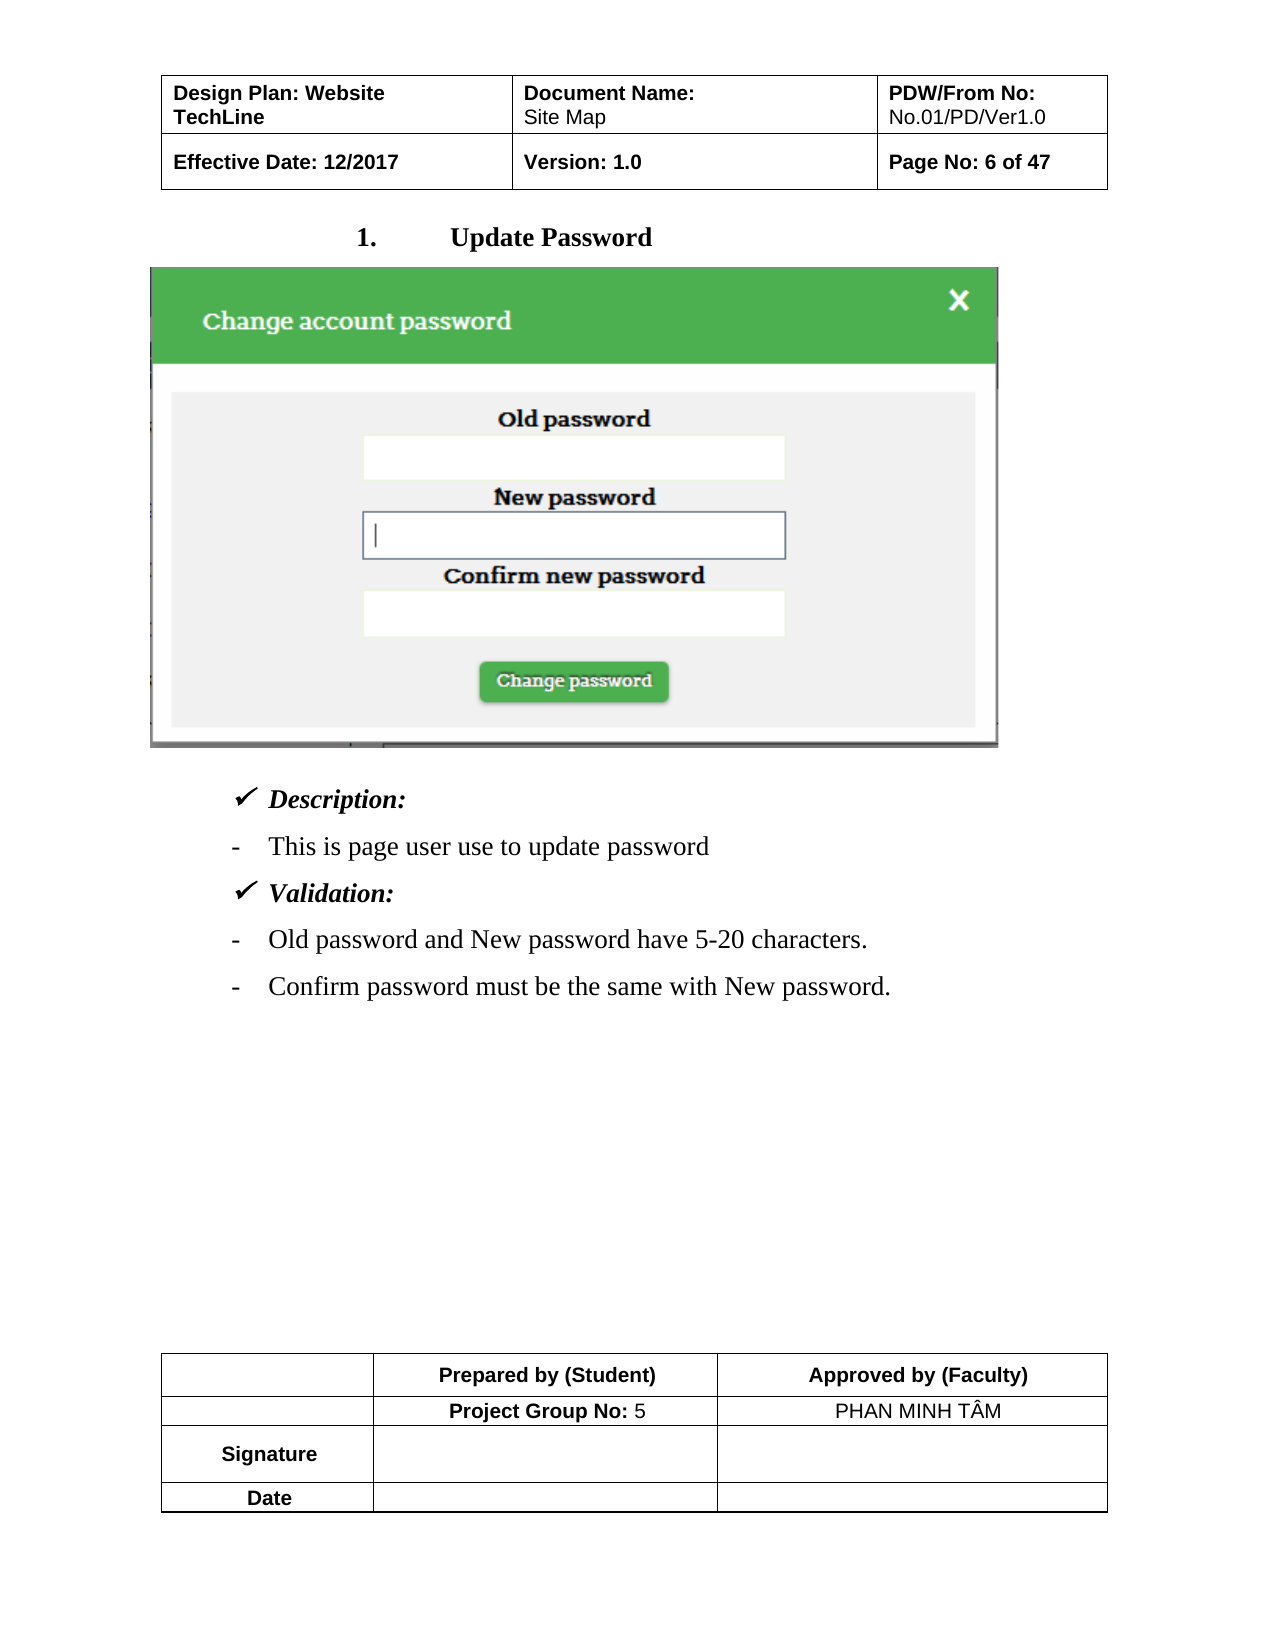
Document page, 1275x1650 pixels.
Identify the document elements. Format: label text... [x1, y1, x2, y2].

list Validation: [231, 877, 1125, 908]
list Update Password [356, 221, 1125, 252]
list Confirm password must be the same with New password. [231, 970, 1125, 1001]
list This is page user use to update password [231, 830, 1125, 861]
list Description: [231, 783, 1125, 814]
picture [150, 267, 999, 748]
list Old password and New password have 5-20 characters. [231, 924, 1125, 955]
